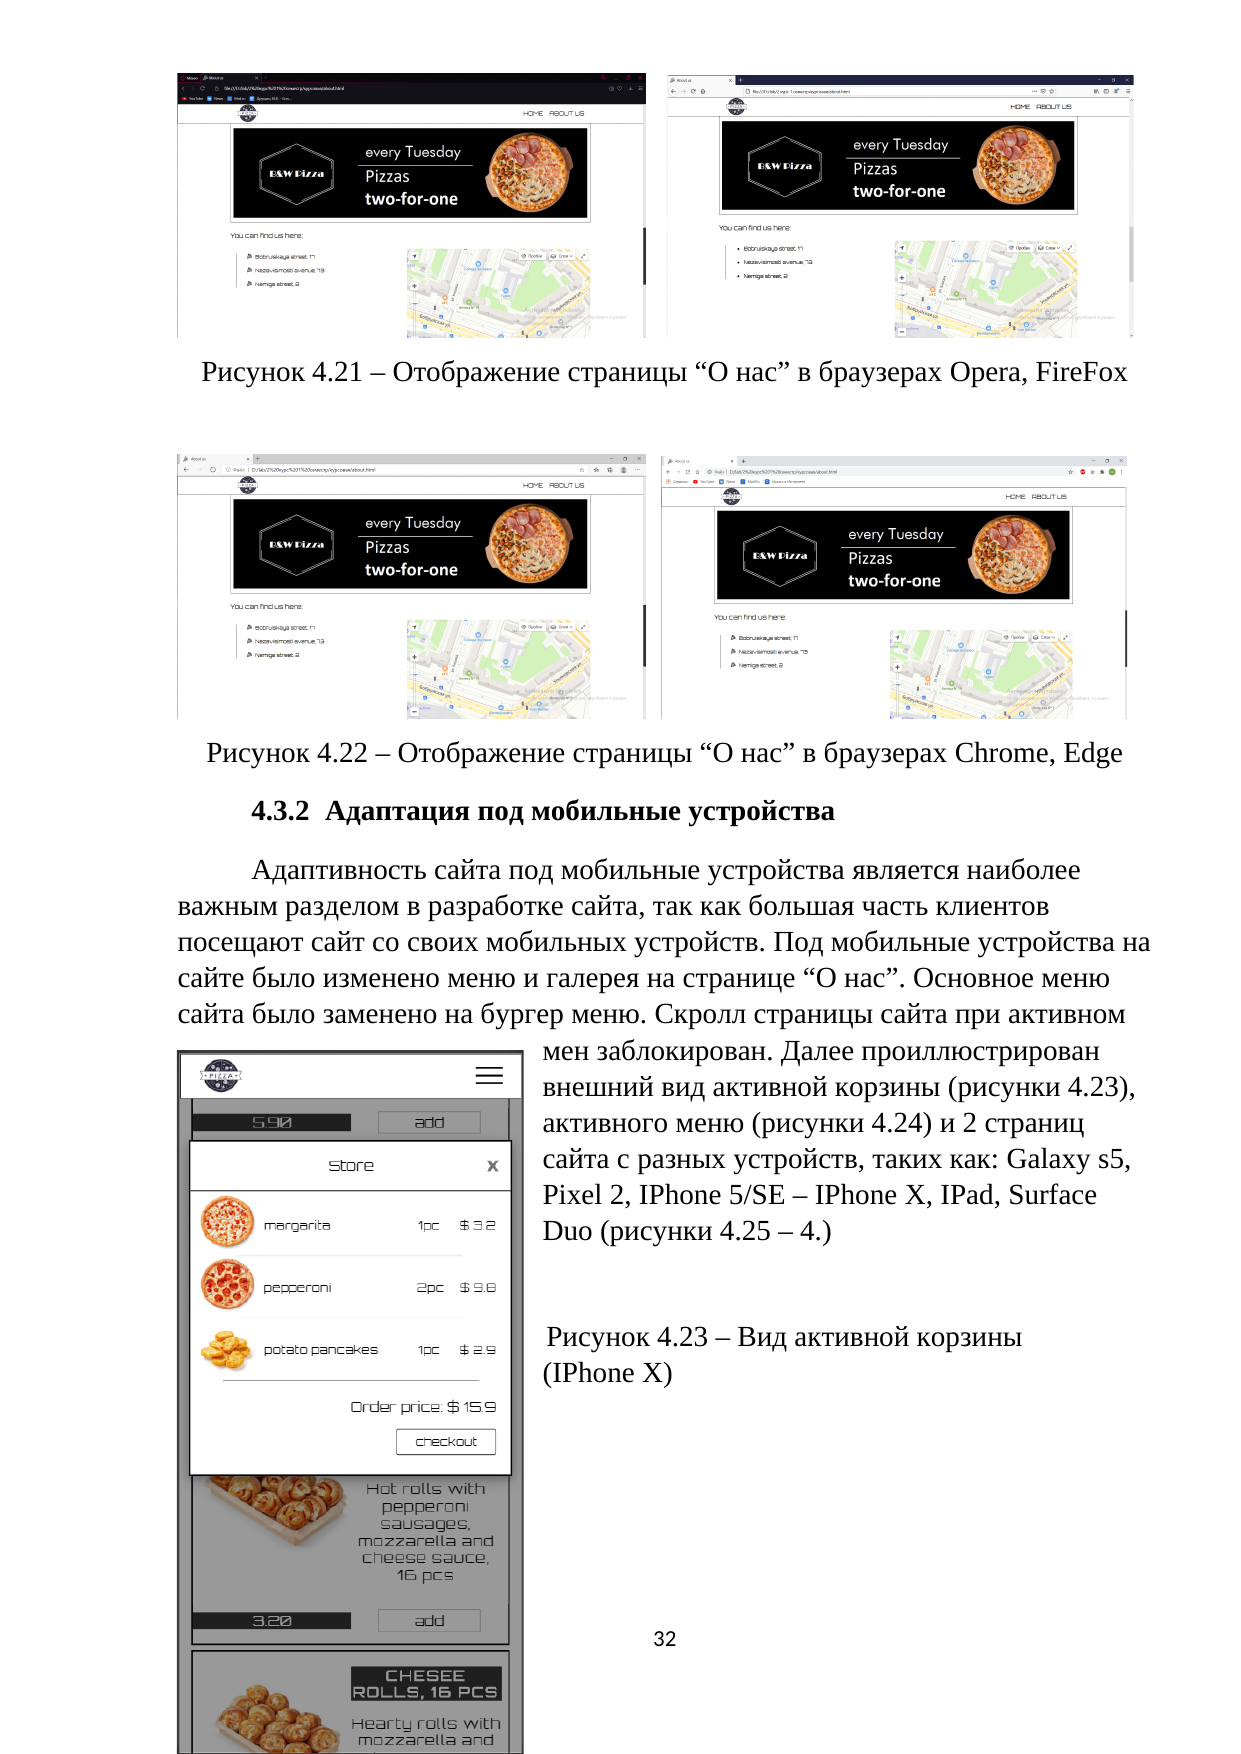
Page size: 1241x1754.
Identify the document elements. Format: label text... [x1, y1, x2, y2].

picture [667, 75, 1134, 338]
subtitle Адаптация под мобильные устройства [177, 793, 1152, 827]
text Рисунок 4.23 – Вид активной корзины [524, 1319, 1152, 1353]
text Рисунок 4.21 – Отображение страницы “О нас” в браузерах Opera, FireFox [177, 354, 1152, 388]
picture [177, 454, 646, 719]
picture [177, 73, 646, 338]
text Рисунок 4.22 – Отображение страницы “О нас” в браузерах Chrome, Edge [177, 735, 1152, 768]
picture [661, 456, 1128, 719]
text (IPhone X) [524, 1355, 1152, 1389]
text Адаптивность сайта под мобильные устройства является наиболее важным разделом в разработке сайта, так как большая часть клиентов посещают сайт со своих мобильных устройств. Под мобильные устройства на сайте было изменено меню и галерея на странице “О нас”. Основное меню сайта было заменено на бургер меню. Скролл страницы сайта при активном мен заблокирован. Далее проиллюстрирован внешний вид активной корзины (рисунки 4.23), активного меню (рисунки 4.24) и 2 страниц сайта с разных устройств, таких как: Galaxy s5, Pixel 2, IPhone 5/SE – IPhone X, IPad, Surface Duo (рисунки 4.25 – 4.) [177, 852, 1152, 1247]
picture [176, 1050, 524, 1754]
